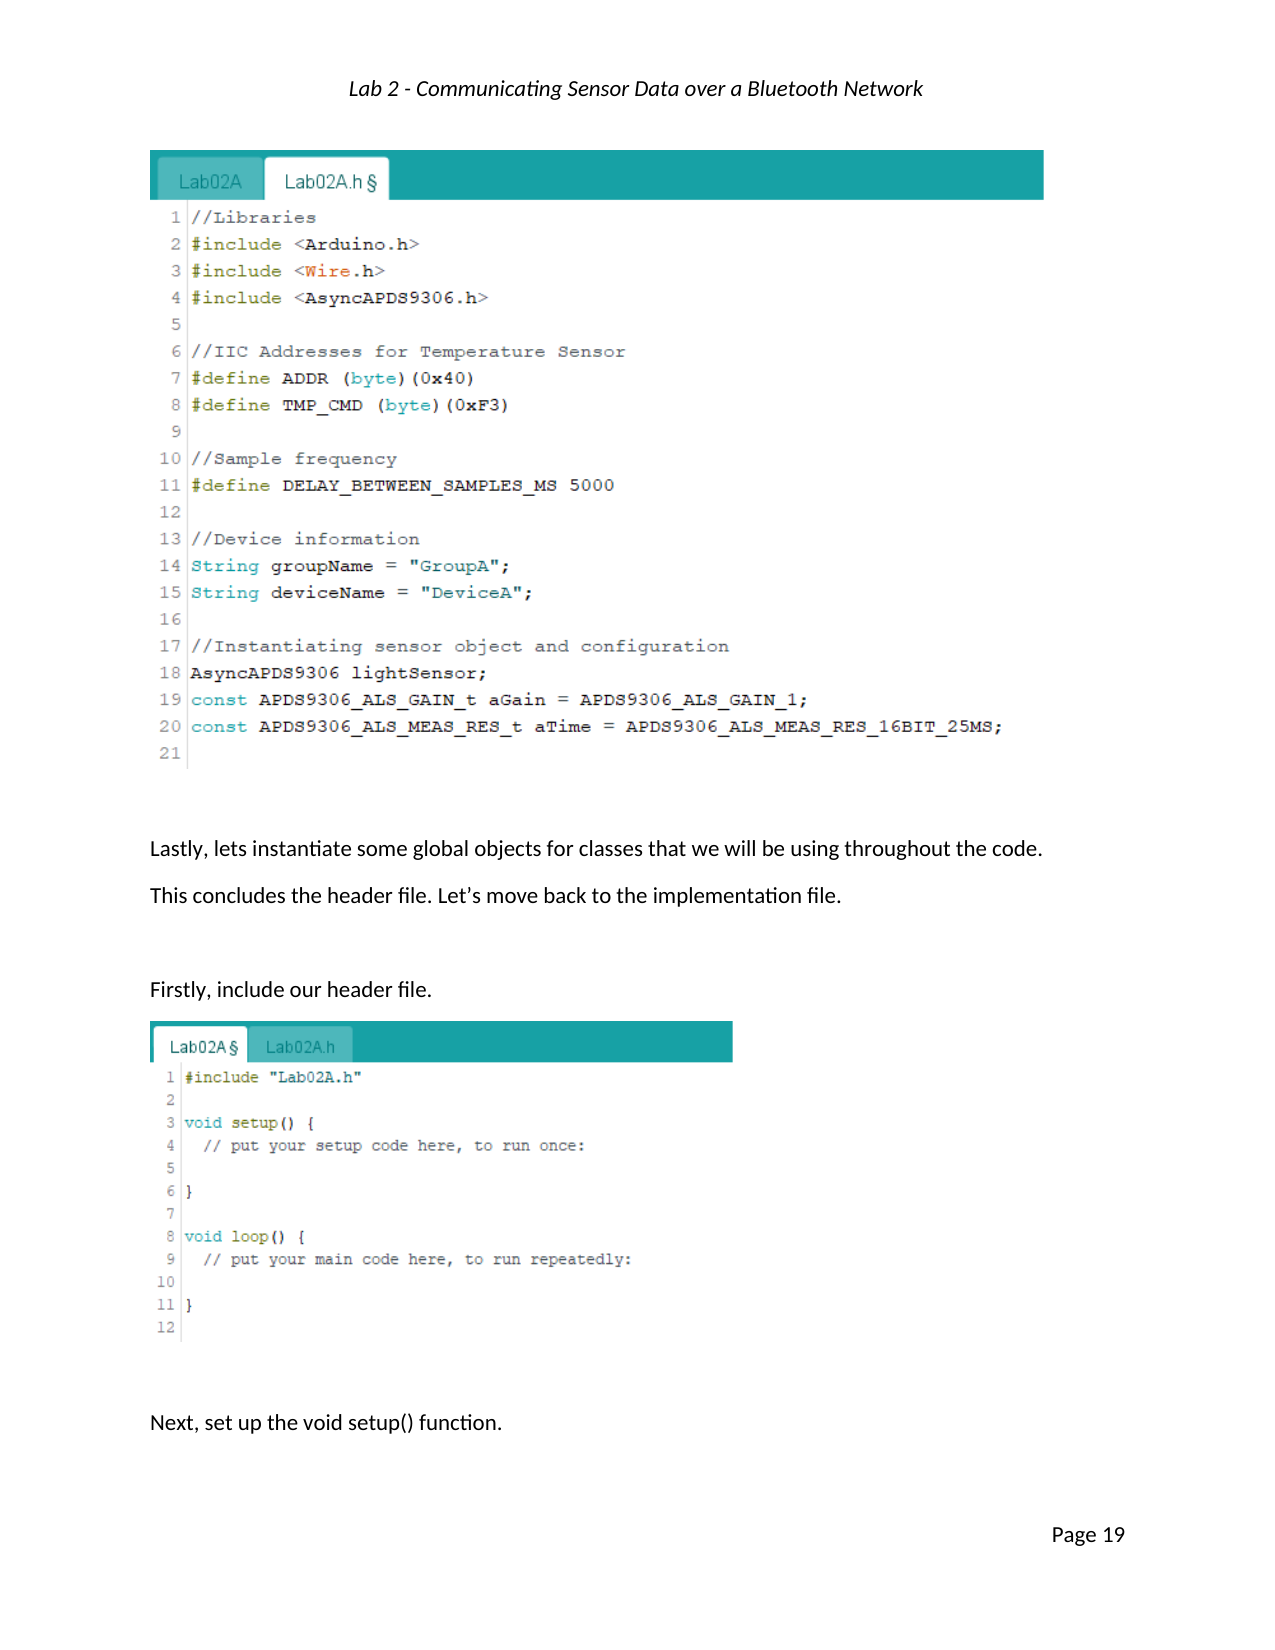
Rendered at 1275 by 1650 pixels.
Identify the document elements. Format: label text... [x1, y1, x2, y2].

picture [150, 1021, 733, 1342]
text Next, set up the void setup() function. [150, 1408, 1125, 1436]
text Lastly, lets instantiate some global objects for classes that we will be using throughout the code. [150, 834, 1125, 862]
text Firstly, include our header file. [150, 975, 1125, 1003]
picture [150, 150, 1044, 769]
text This concludes the header file. Let’s move back to the implementation file. [150, 881, 1125, 909]
